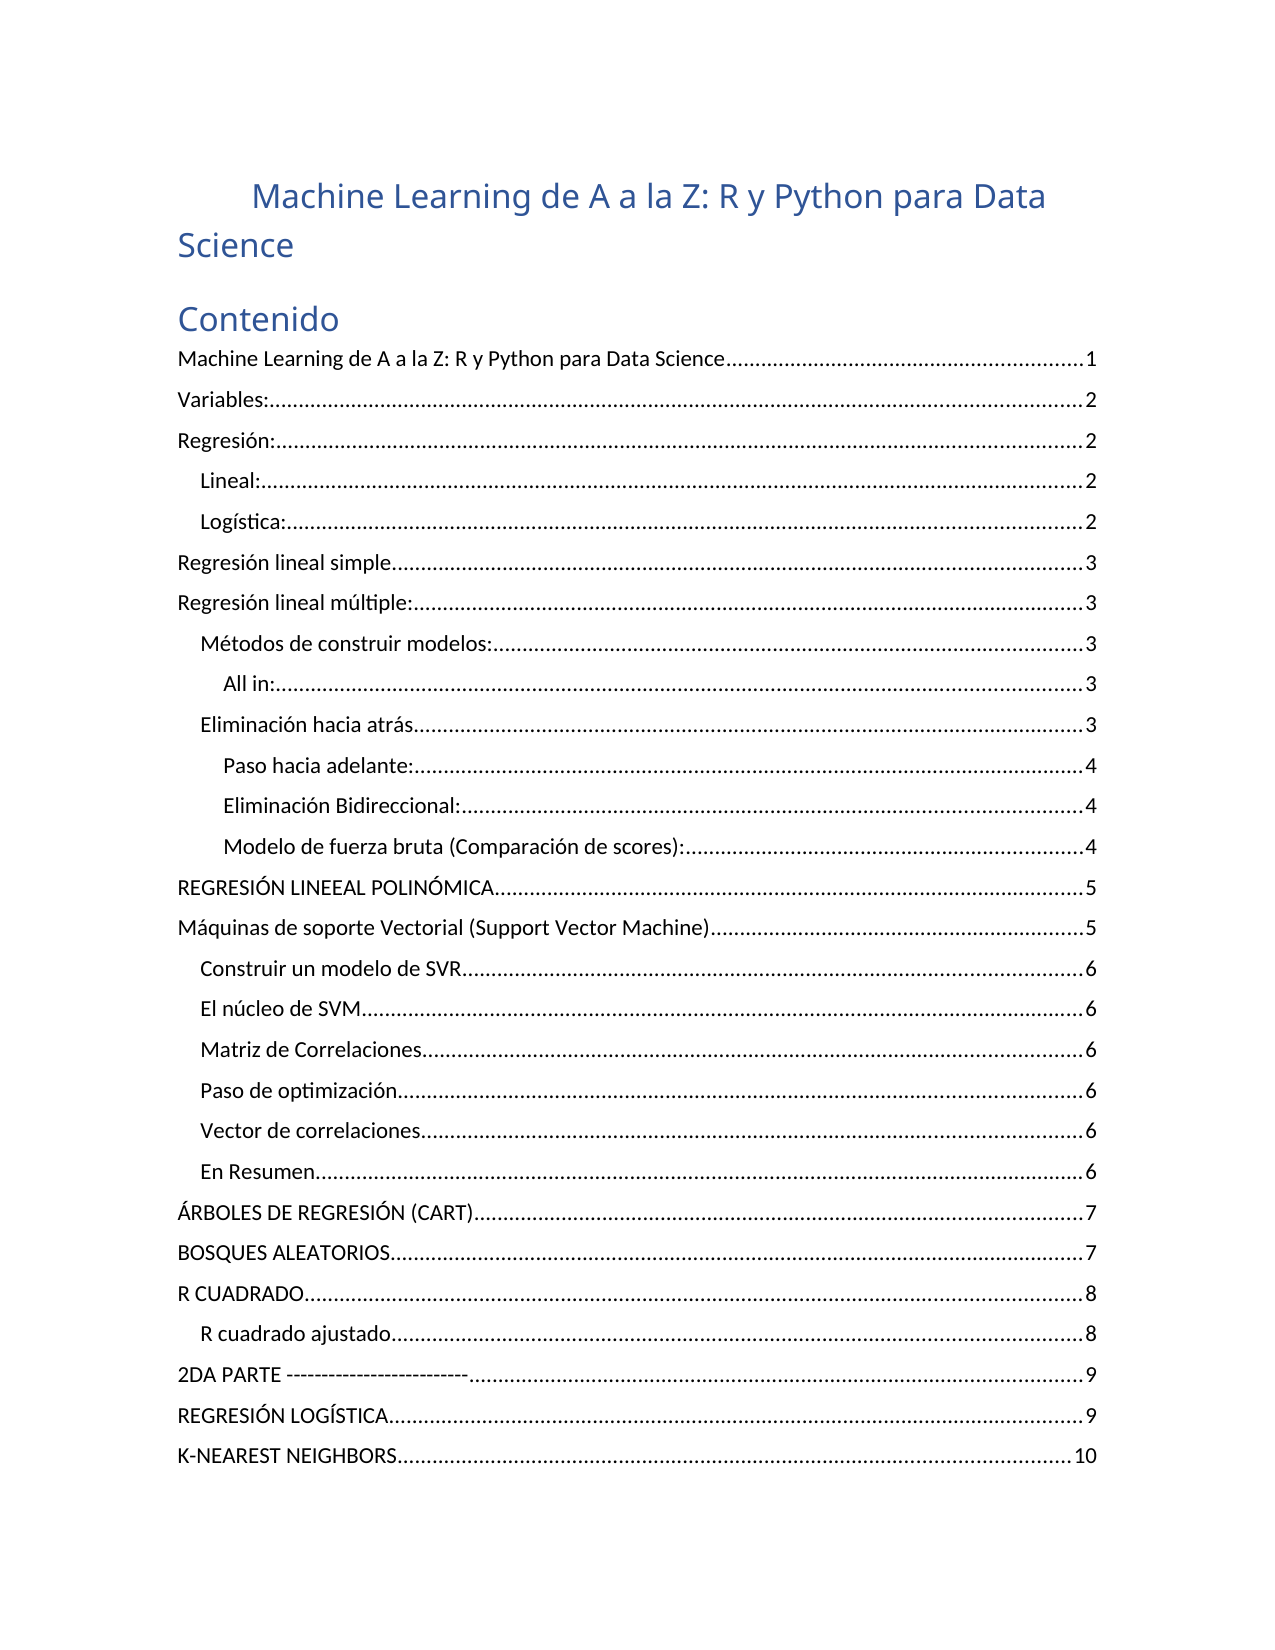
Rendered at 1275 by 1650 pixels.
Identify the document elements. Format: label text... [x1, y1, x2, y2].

subtitle Machine Learning de A a la Z: R y Python para Data Science [177, 173, 1098, 267]
